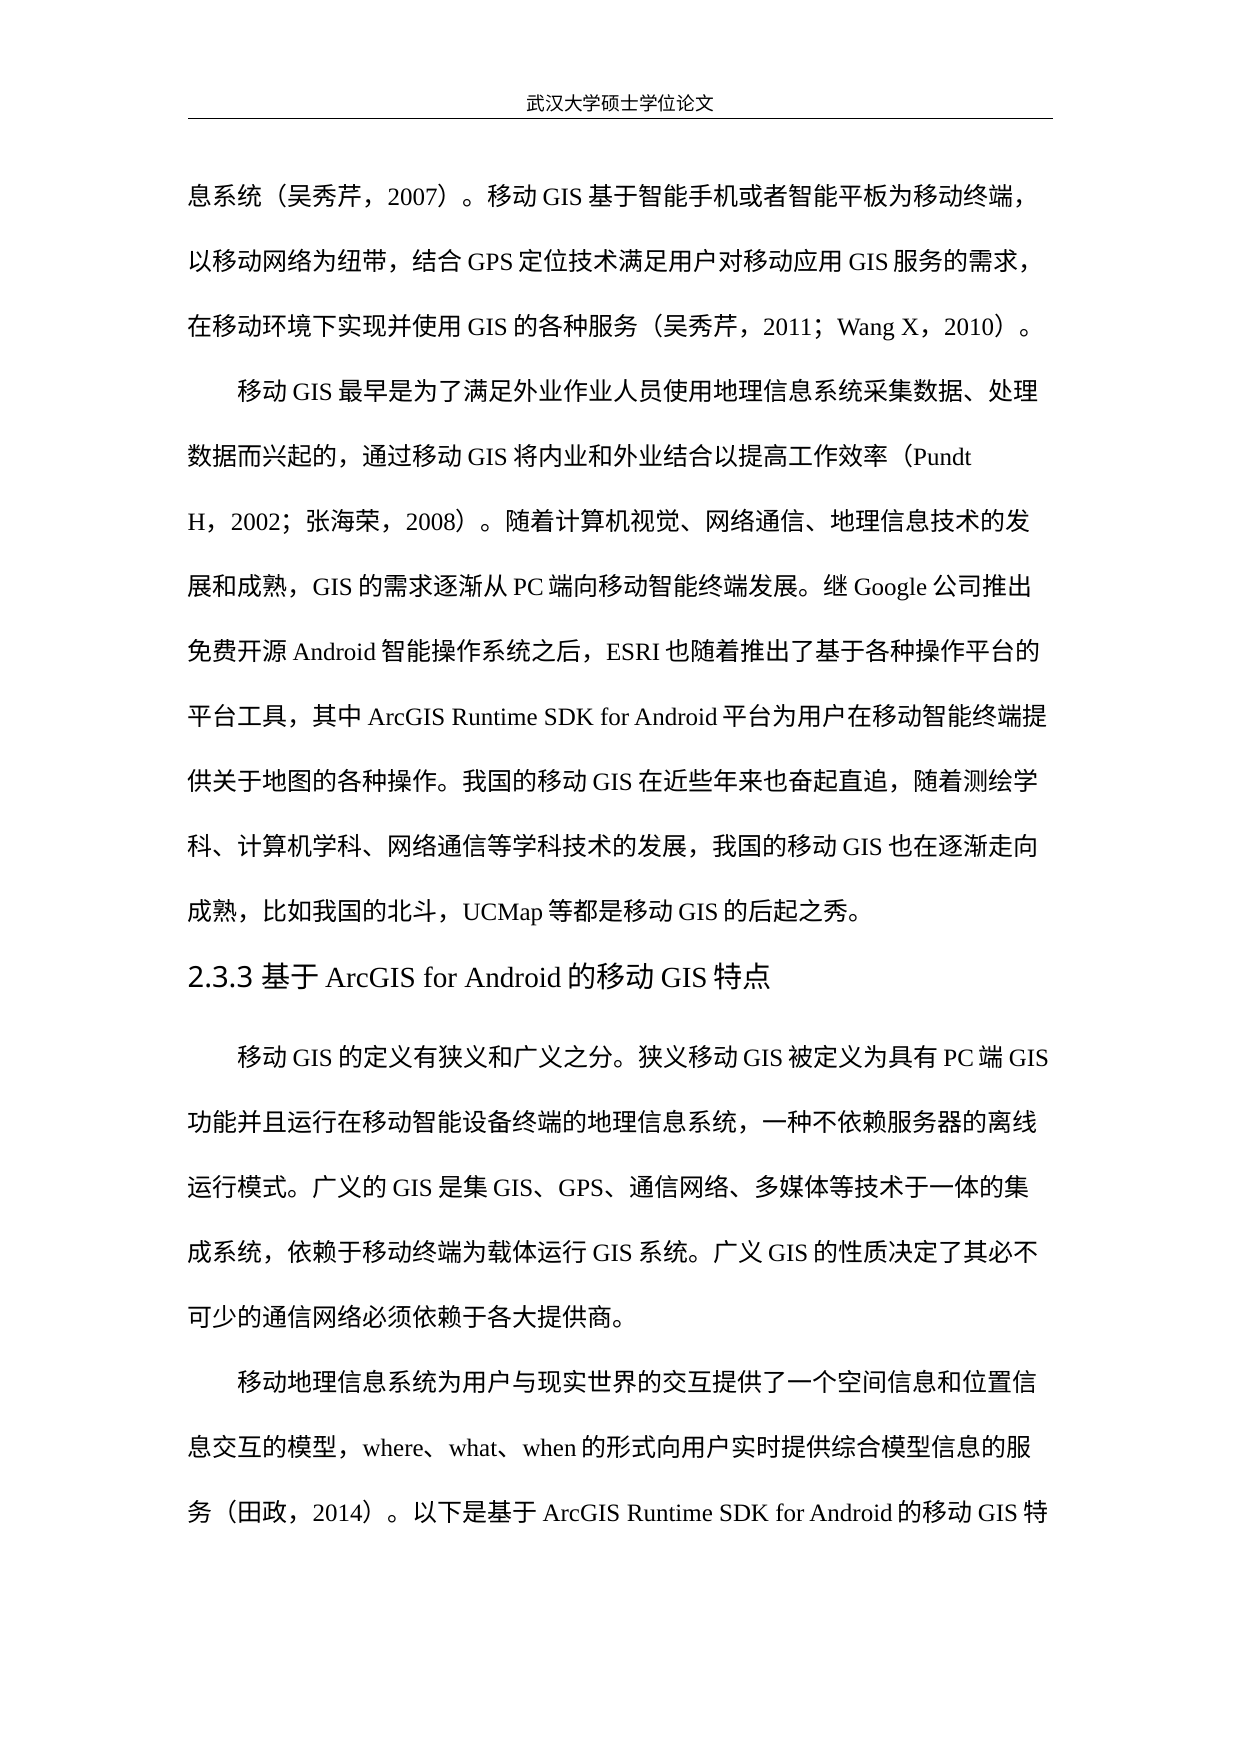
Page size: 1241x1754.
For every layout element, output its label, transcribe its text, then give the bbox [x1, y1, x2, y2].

subtitle 2.3.3 基于ArcGIS for Android的移动GIS特点 [187, 942, 1053, 1007]
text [187, 1348, 1053, 1543]
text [187, 162, 1053, 357]
text 移动GIS最早是为了满足外业作业人员使用地理信息系统采集数据、处理数据而兴起的，通过移动GIS将内业和外业结合以提高工作效率（Pundt H，2002；张海荣，2008）。随着计算机视觉、网络通信、地理信息技术的发展和成熟，GIS的需求逐渐从PC端向移动智能终端发展。继Google公司推出免费开源Android智能操作系统之后，ESRI也随着推出了基于各种操作平台的平台工具，其中ArcGIS Runtime SDK for Android平台为用户在移动智能终端提供关于地图的各种操作。我国的移动GIS在近些年来也奋起直追，随着测绘学科、计算机学科、网络通信等学科技术的发展，我国的移动GIS也在逐渐走向成熟，比如我国的北斗，UCMap等都是移动GIS的后起之秀。 [187, 357, 1053, 942]
text 移动GIS的定义有狭义和广义之分。狭义移动GIS被定义为具有PC端GIS功能并且运行在移动智能设备终端的地理信息系统，一种不依赖服务器的离线运行模式。广义的GIS是集GIS、GPS、通信网络、多媒体等技术于一体的集成系统，依赖于移动终端为载体运行GIS系统。广义GIS的性质决定了其必不可少的通信网络必须依赖于各大提供商。 [187, 1023, 1053, 1348]
